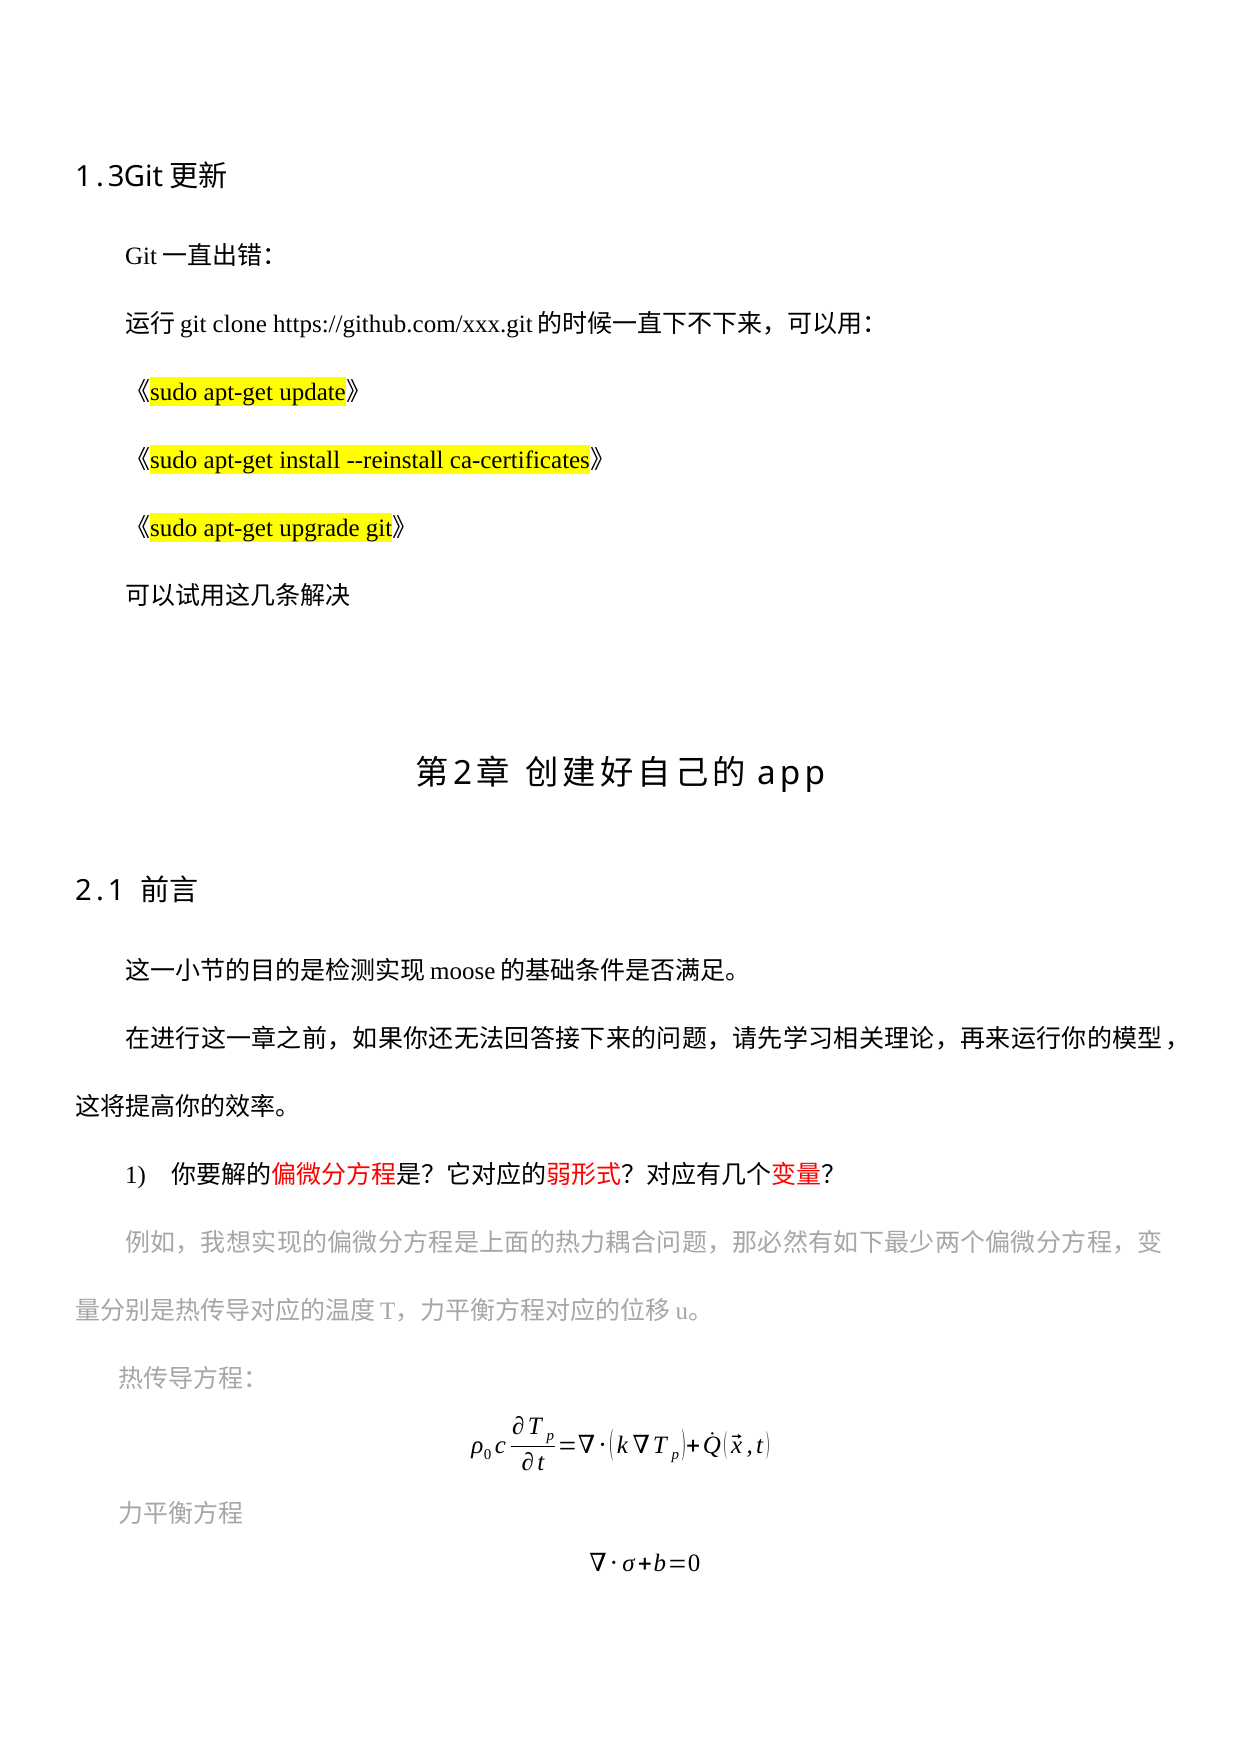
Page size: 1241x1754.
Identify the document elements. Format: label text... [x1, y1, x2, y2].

text Git一直出错： [75, 220, 1165, 288]
list 你要解的偏微分方程是？它对应的弱形式？对应有几个变量？ [125, 1138, 1165, 1206]
subtitle Git更新 [75, 139, 1165, 207]
text 在进行这一章之前，如果你还无法回答接下来的问题，请先学习相关理论，再来运行你的模型，这将提高你的效率。 [75, 1003, 1165, 1138]
text 热传导方程： [75, 1342, 1165, 1410]
subtitle 前言 [75, 854, 1165, 922]
text 可以试用这几条解决 [75, 559, 1165, 627]
text 例如，我想实现的偏微分方程是上面的热力耦合问题，那必然有如下最少两个偏微分方程，变量分别是热传导对应的温度T，力平衡方程对应的位移u。 [75, 1206, 1165, 1342]
text 这一小节的目的是检测实现moose的基础条件是否满足。 [75, 935, 1165, 1003]
text 力平衡方程 [75, 1478, 1165, 1546]
text 《sudo apt-get upgrade git》 [75, 492, 1165, 559]
text 《sudo apt-get update》 [75, 356, 1165, 424]
subtitle 创建好自己的app [75, 736, 1165, 804]
text 《sudo apt-get install --reinstall ca-certificates》 [75, 424, 1165, 492]
text 运行git clone https://github.com/xxx.git的时候一直下不下来，可以用： [75, 288, 1165, 356]
